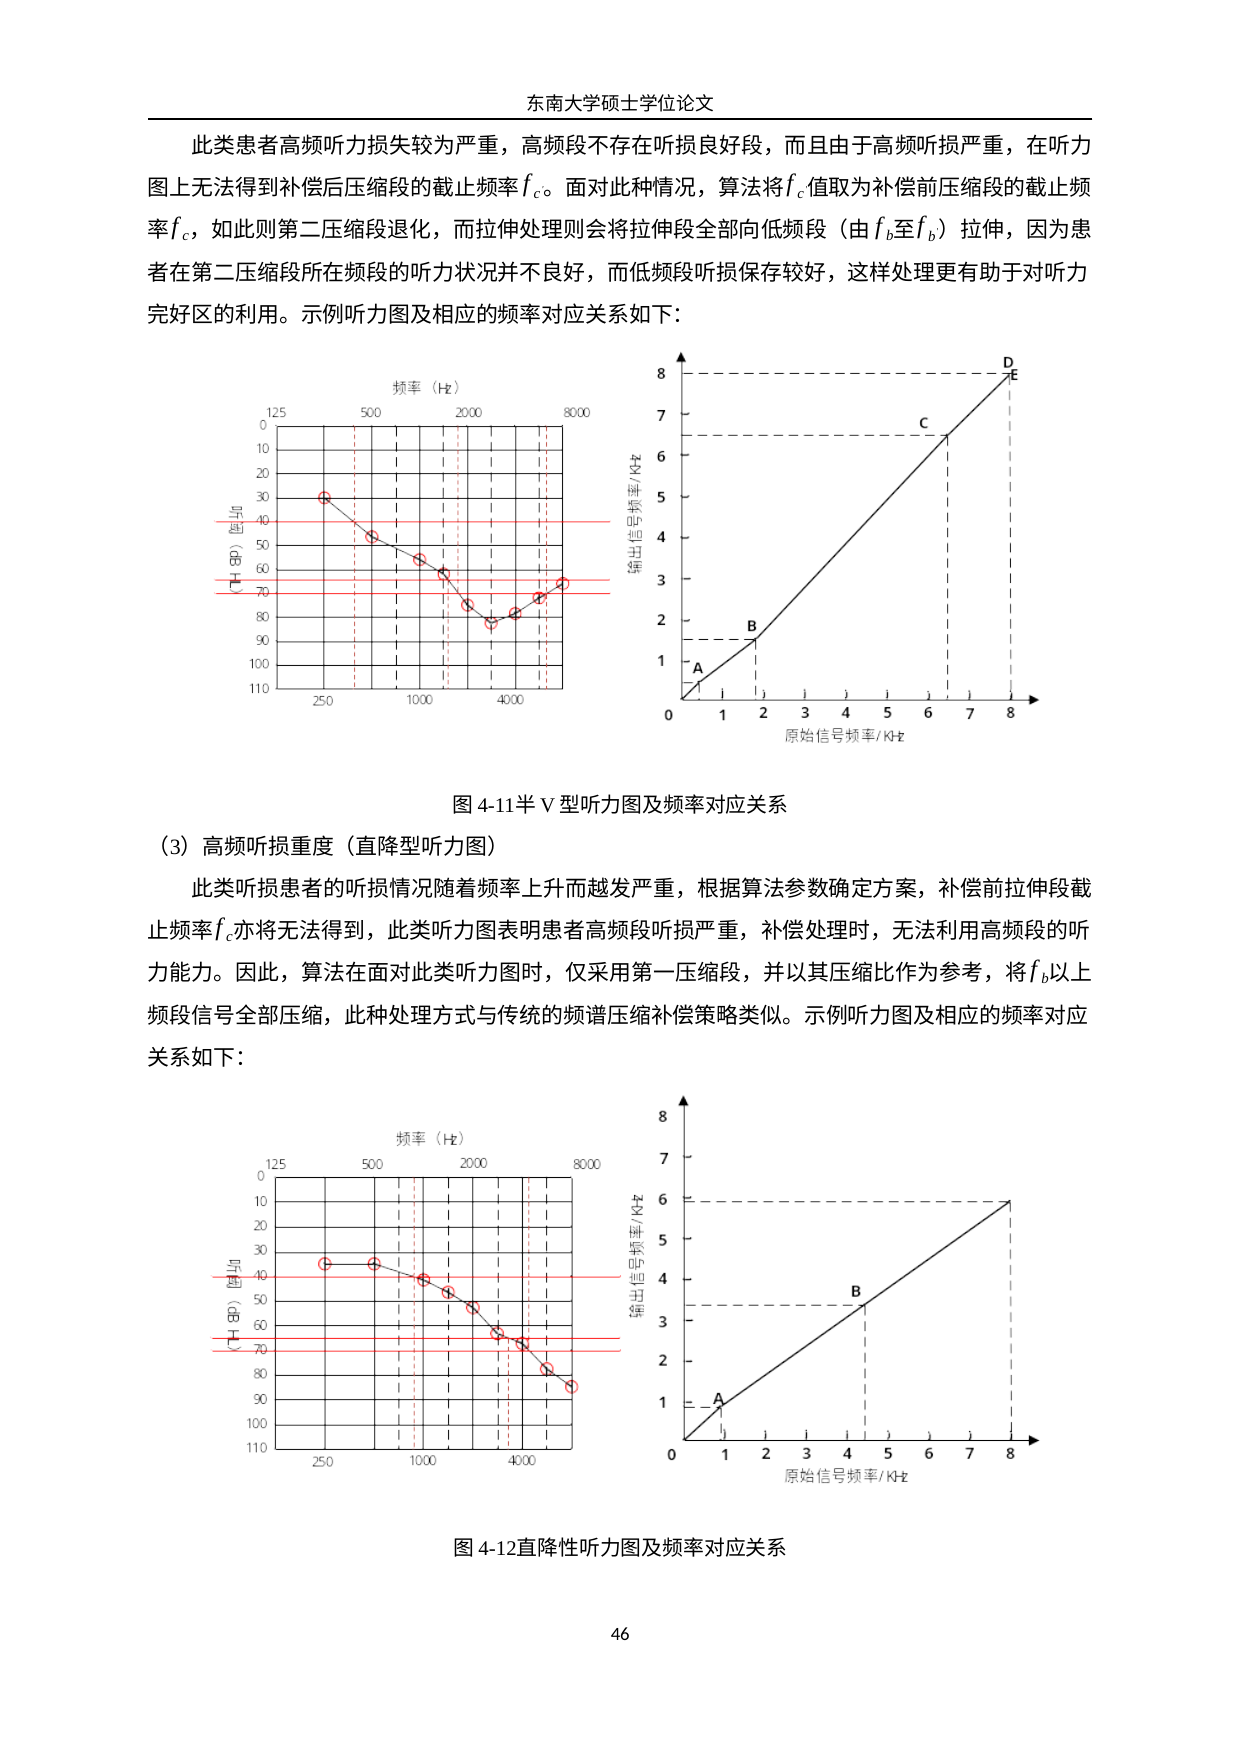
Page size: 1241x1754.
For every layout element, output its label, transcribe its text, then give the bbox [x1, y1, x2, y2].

text （3）高频听损重度（直降型听力图） [148, 827, 1092, 861]
list 此类患者高频听力损失较为严重，高频段不存在听损良好段，而且由于高频听损严重，在听力图上无法得到补偿后压缩段的截止频率。面对此种情况，算法将值取为补偿前压缩段的截止频率，如此则第二压缩段退化，而拉伸处理则会将拉伸段全部向低频段（由至）拉伸，因为患者在第二压缩段所在频段的听力状况并不良好，而低频段听损保存较好，这样处理更有助于对听力完好区的利用。示例听力图及相应的频率对应关系如下： [148, 126, 1092, 330]
list 此类听损患者的听损情况随着频率上升而越发严重，根据算法参数确定方案，补偿前拉伸段截止频率亦将无法得到，此类听力图表明患者高频段听损严重，补偿处理时，无法利用高频段的听力能力。因此，算法在面对此类听力图时，仅采用第一压缩段，并以其压缩比作为参考，将以上频段信号全部压缩，此种处理方式与传统的频谱压缩补偿策略类似。示例听力图及相应的频率对应关系如下： [148, 869, 1092, 1073]
text 图4-11半V型听力图及频率对应关系 [148, 786, 1092, 820]
text 图4-12直降性听力图及频率对应关系 [148, 1529, 1092, 1563]
